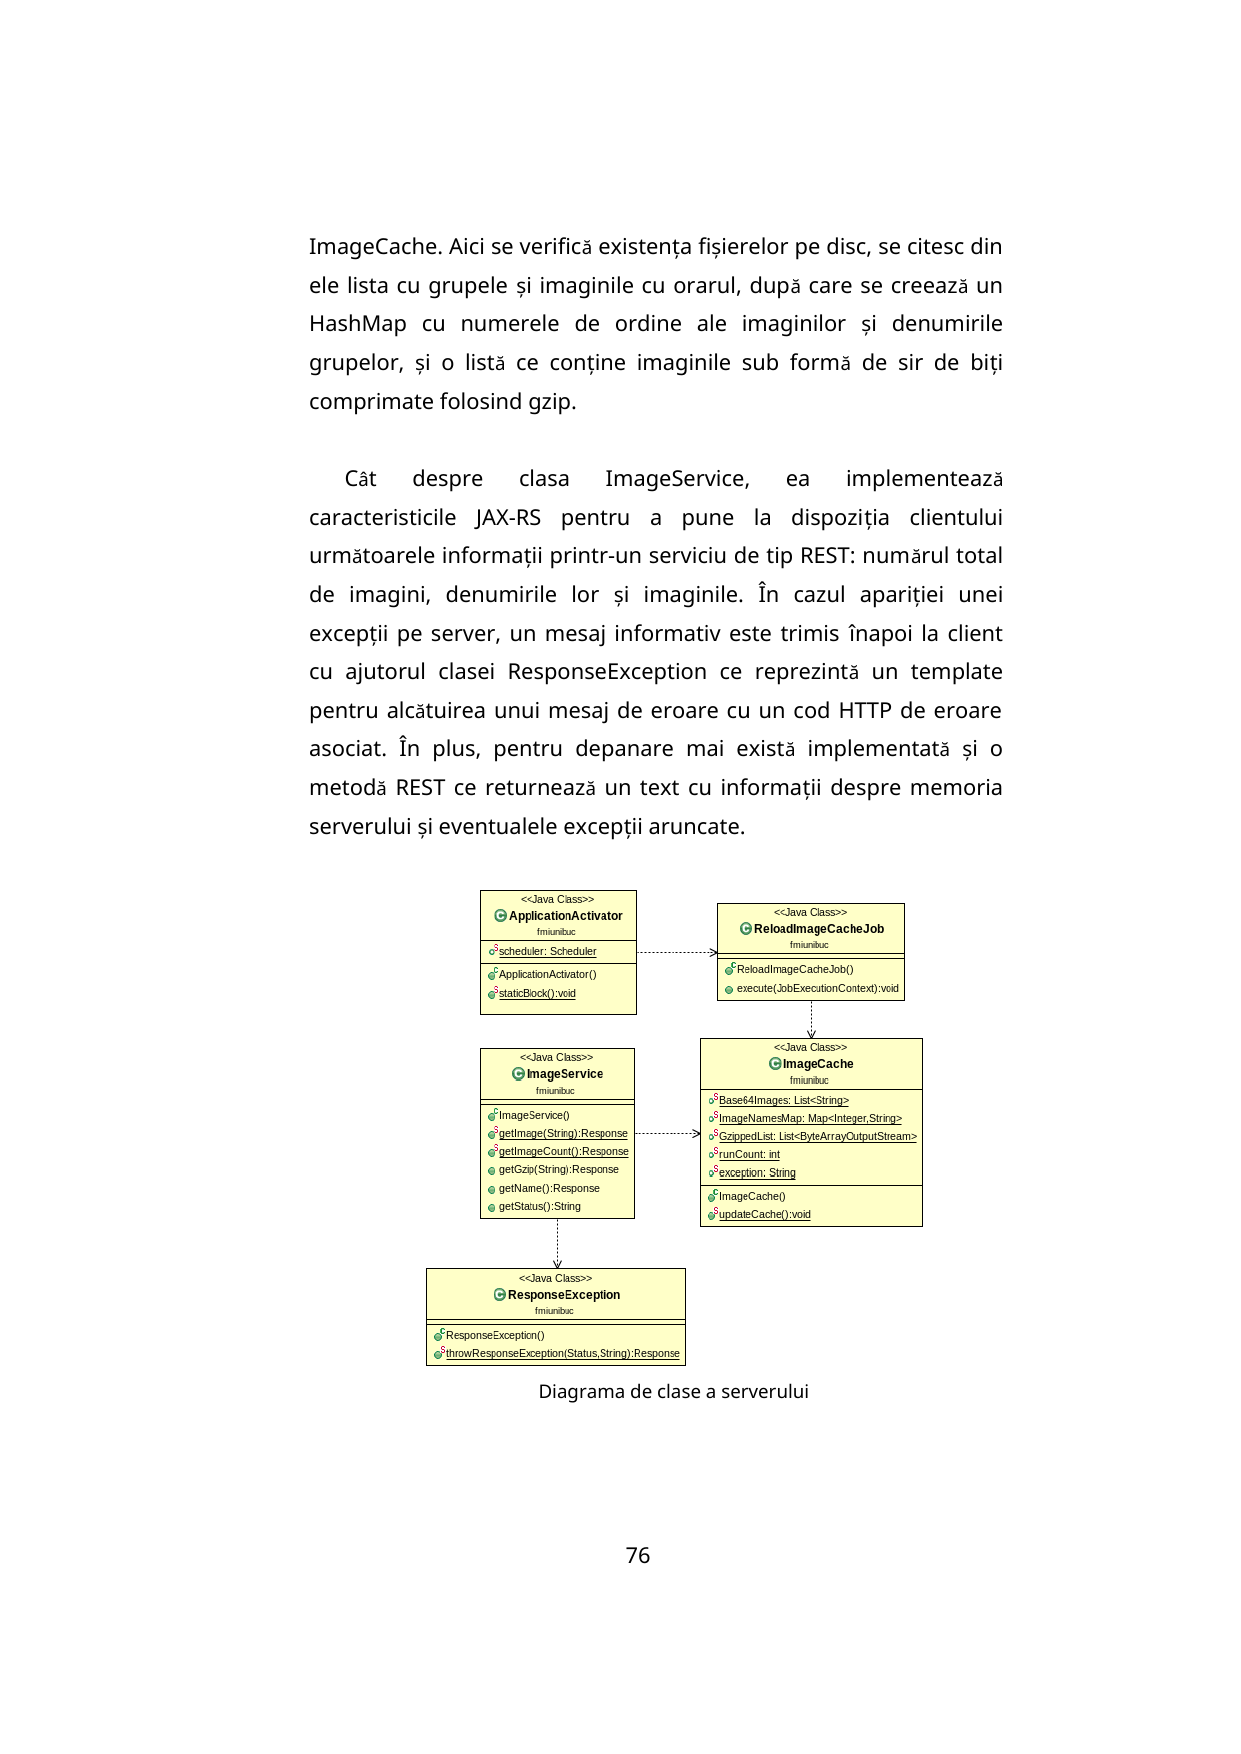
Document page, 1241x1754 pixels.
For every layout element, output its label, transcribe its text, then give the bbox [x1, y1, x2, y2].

text Diagrama de clase a serverului [309, 1378, 1003, 1404]
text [309, 231, 1003, 415]
picture [423, 888, 925, 1370]
text Cât despre clasa ImageService, ea implementează caracteristicile JAX-RS pentru a pune la dispoziția clientului următoarele informații printr-un serviciu de tip REST: numărul total de imagini, denumirile lor și imaginile. În cazul apariției unei excepții pe server, un mesaj informativ este trimis înapoi la client cu ajutorul clasei ResponseException ce reprezintă un template pentru alcătuirea unui mesaj de eroare cu un cod HTTP de eroare asociat. În plus, pentru depanare mai există implementată și o metodă REST ce returnează un text cu informații despre memoria serverului și eventualele excepții aruncate. [309, 463, 1003, 841]
